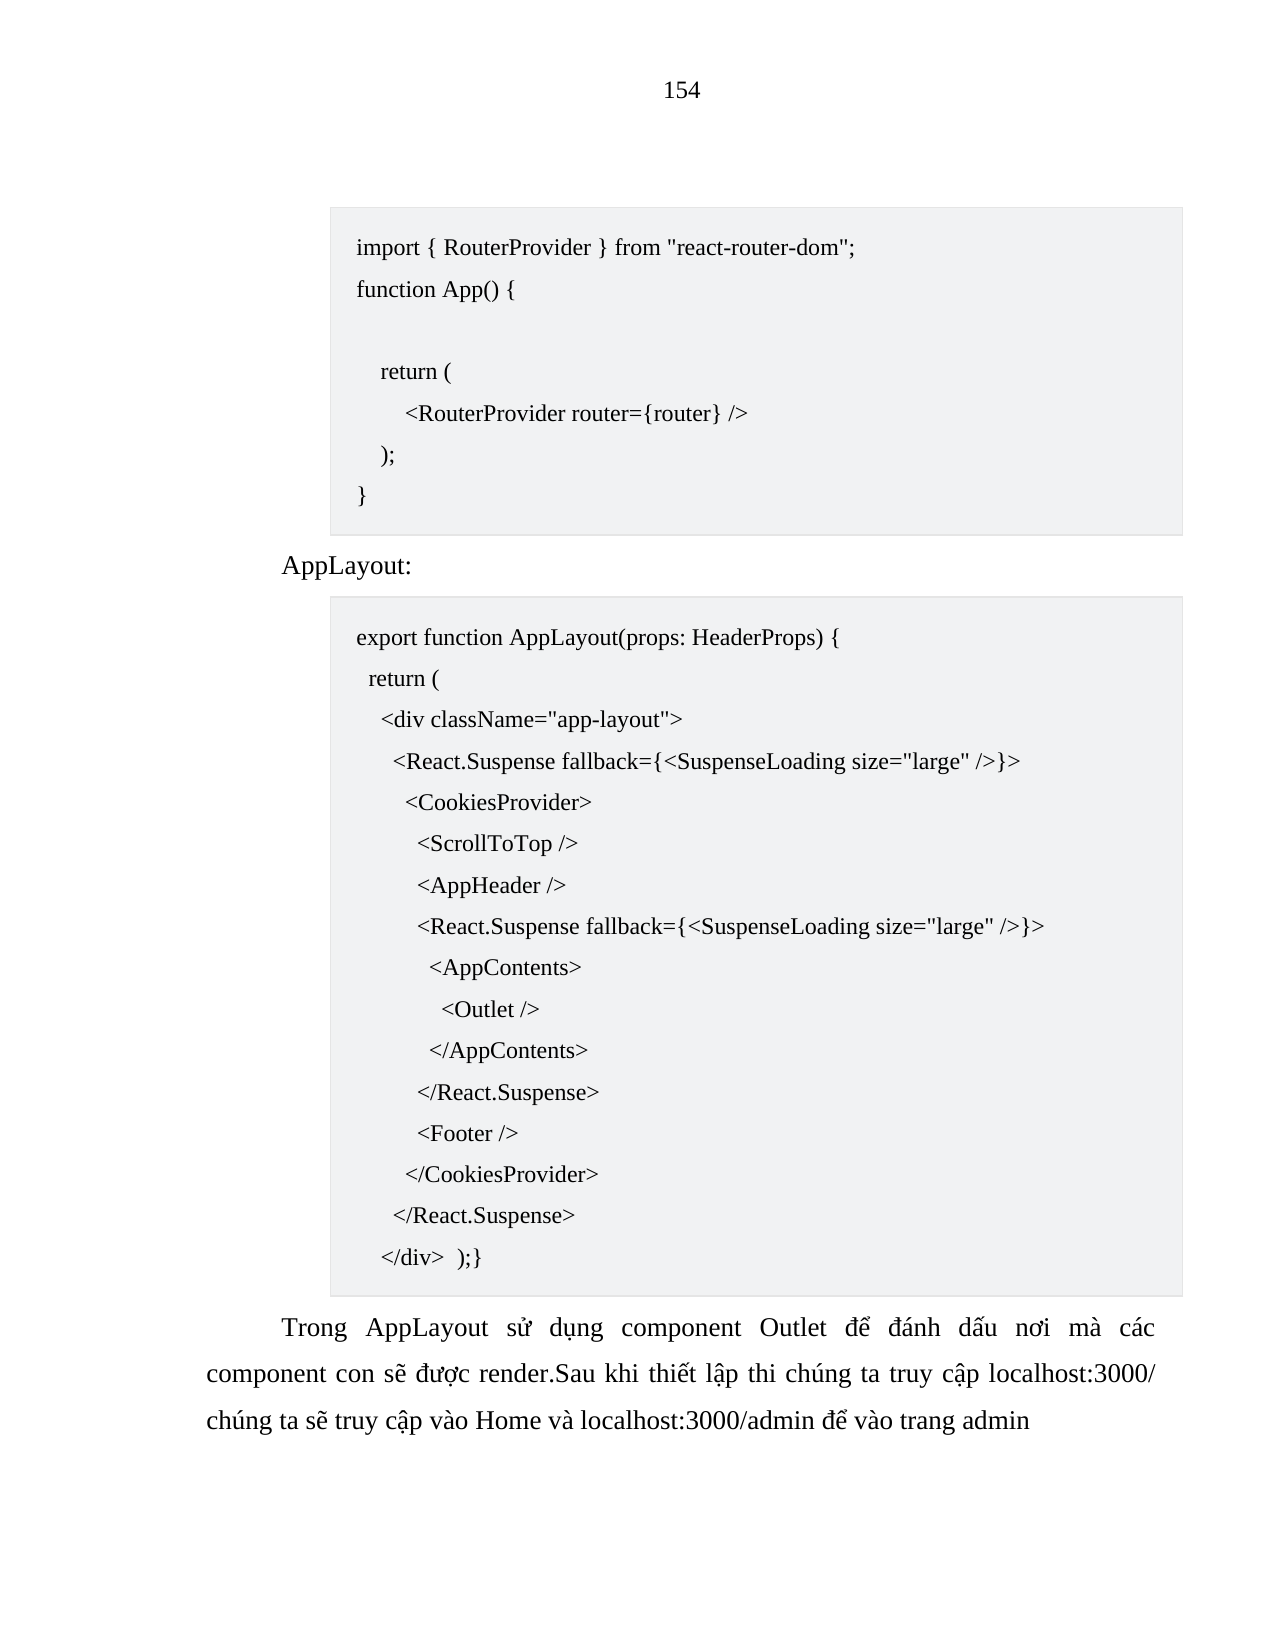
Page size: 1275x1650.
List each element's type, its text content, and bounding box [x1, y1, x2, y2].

text <CookiesProvider> [331, 761, 1182, 803]
text } [331, 455, 1182, 534]
text </AppContents> [331, 1009, 1182, 1051]
text function App() { [331, 248, 1182, 289]
text <AppContents> [331, 927, 1182, 968]
text </React.Suspense> [331, 1051, 1182, 1092]
text <AppHeader /> [331, 844, 1182, 886]
text export function AppLayout(props: HeaderProps) { [331, 598, 1182, 637]
text return ( [331, 331, 1182, 372]
text Trong AppLayout sử dụng component Outlet để đánh dấu nơi mà các component con sẽ được render.Sau khi thiết lập thi chúng ta truy cập localhost:3000/ chúng ta sẽ truy cập vào Home và localhost:3000/admin để vào trang admin [206, 1311, 1157, 1435]
text <React.Suspense fallback={<SuspenseLoading size="large" />}> [331, 720, 1182, 761]
text </React.Suspense> [331, 1175, 1182, 1216]
text return ( [331, 637, 1182, 679]
text <Outlet /> [331, 968, 1182, 1009]
text <React.Suspense fallback={<SuspenseLoading size="large" />}> [331, 886, 1182, 927]
text <RouterProvider router={router} /> [331, 372, 1182, 413]
text <div className="app-layout"> [331, 679, 1182, 720]
text AppLayout: [206, 549, 1157, 581]
text <Footer /> [331, 1092, 1182, 1134]
text ); [331, 413, 1182, 455]
text <ScrollToTop /> [331, 803, 1182, 844]
text </div> );} [331, 1216, 1182, 1295]
text import { RouterProvider } from "react-router-dom"; [331, 208, 1182, 248]
text </CookiesProvider> [331, 1134, 1182, 1175]
